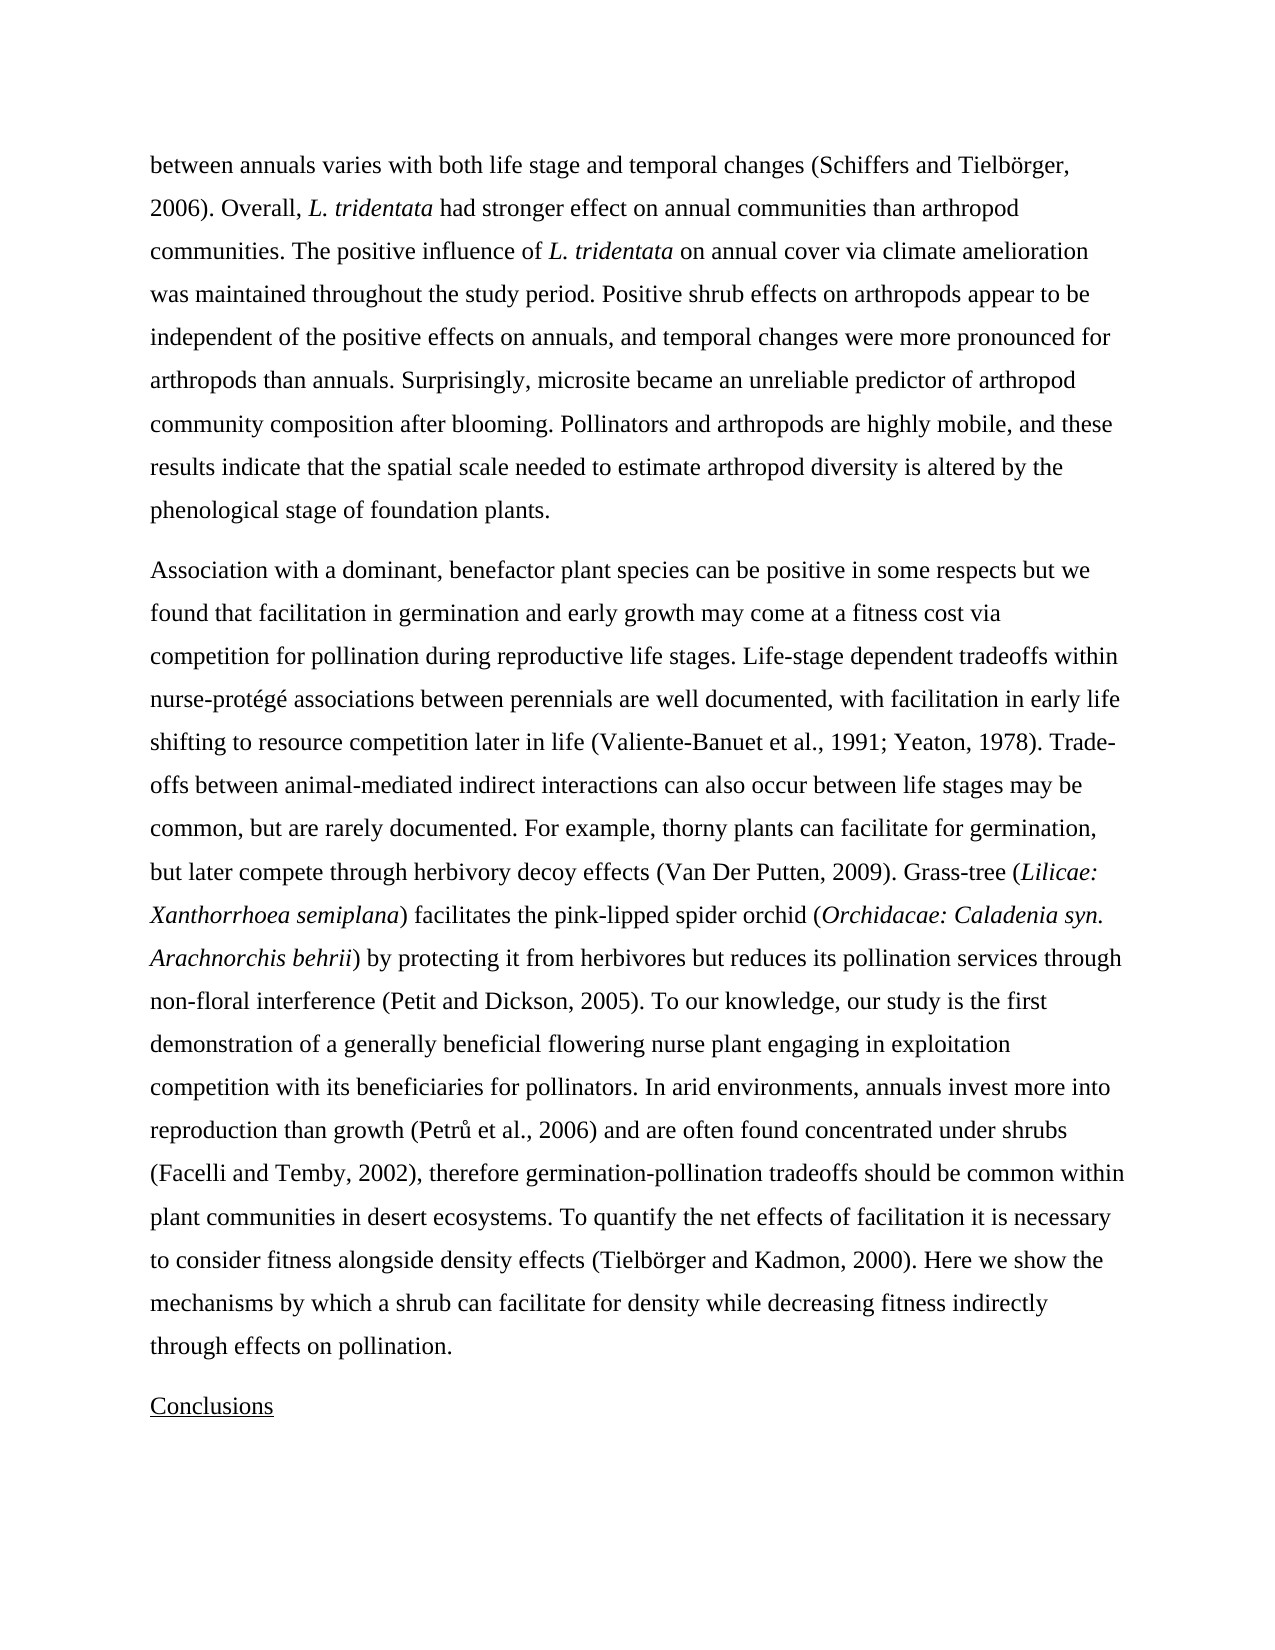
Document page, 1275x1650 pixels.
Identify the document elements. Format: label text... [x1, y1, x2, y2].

text Association with a dominant, benefactor plant species can be positive in some respects but we found that facilitation in germination and early growth may come at a fitness cost via competition for pollination during reproductive life stages. Life-stage dependent tradeoffs within nurse-protégé associations between perennials are well documented, with facilitation in early life shifting to resource competition later in life (Valiente-Banuet et al., 1991; Yeaton, 1978). Trade-offs between animal-mediated indirect interactions can also occur between life stages may be common, but are rarely documented. For example, thorny plants can facilitate for germination, but later compete through herbivory decoy effects (Van Der Putten, 2009). Grass-tree (Lilicae: Xanthorrhoea semiplana) facilitates the pink-lipped spider orchid (Orchidacae: Caladenia syn. Arachnorchis behrii) by protecting it from herbivores but reduces its pollination services through non-floral interference (Petit and Dickson, 2005). To our knowledge, our study is the first demonstration of a generally beneficial flowering nurse plant engaging in exploitation competition with its beneficiaries for pollinators. In arid environments, annuals invest more into reproduction than growth (Petrů et al., 2006) and are often found concentrated under shrubs (Facelli and Temby, 2002), therefore germination-pollination tradeoffs should be common within plant communities in desert ecosystems. To quantify the net effects of facilitation it is necessary to consider fitness alongside density effects (Tielbörger and Kadmon, 2000). Here we show the mechanisms by which a shrub can facilitate for density while decreasing fitness indirectly through effects on pollination. [150, 555, 1125, 1360]
text Conclusions [150, 1391, 1125, 1419]
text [150, 150, 1125, 524]
